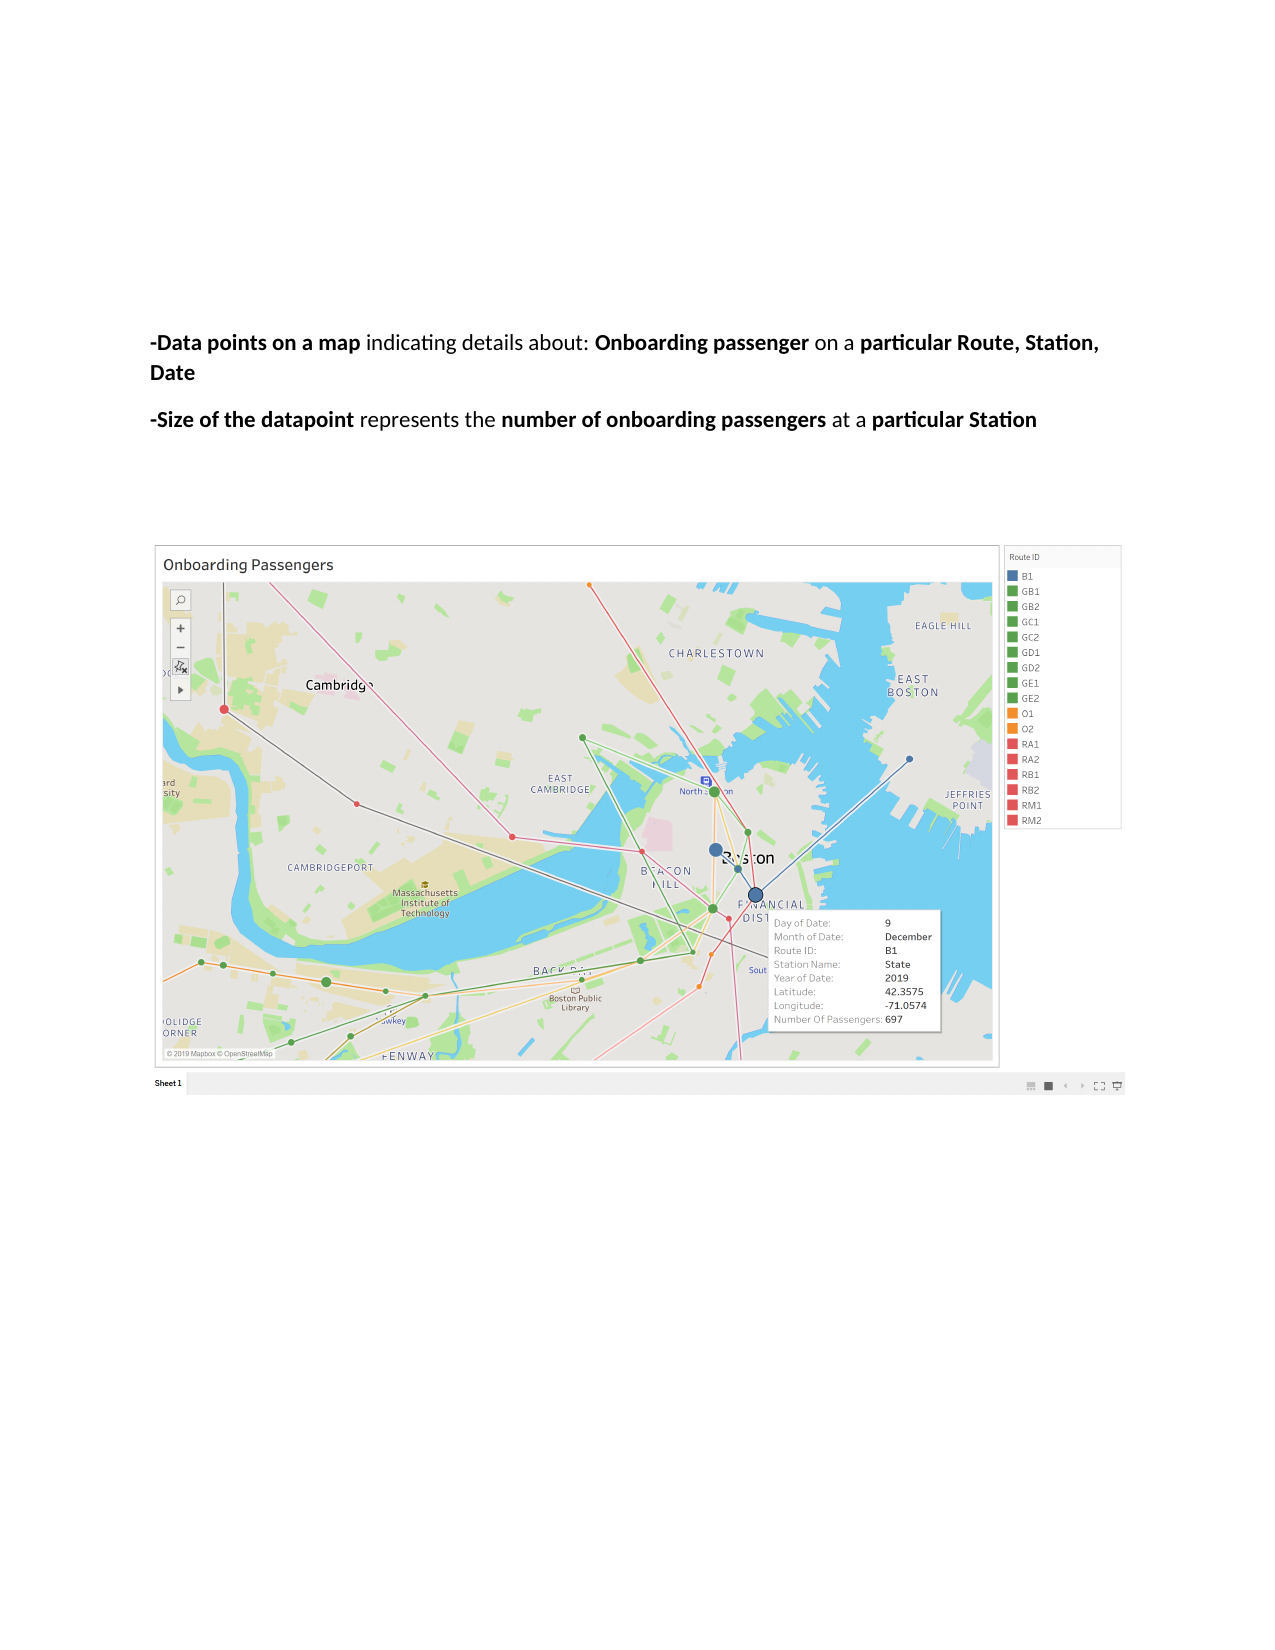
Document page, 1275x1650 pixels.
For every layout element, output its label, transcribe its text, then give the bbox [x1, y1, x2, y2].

text -Size of the datapoint represents the number of onboarding passengers at a particular Station [150, 405, 1125, 433]
picture [150, 545, 1125, 1095]
text -Data points on a map indicating details about: Onboarding passenger on a particular Route, Station, Date [150, 328, 1125, 386]
